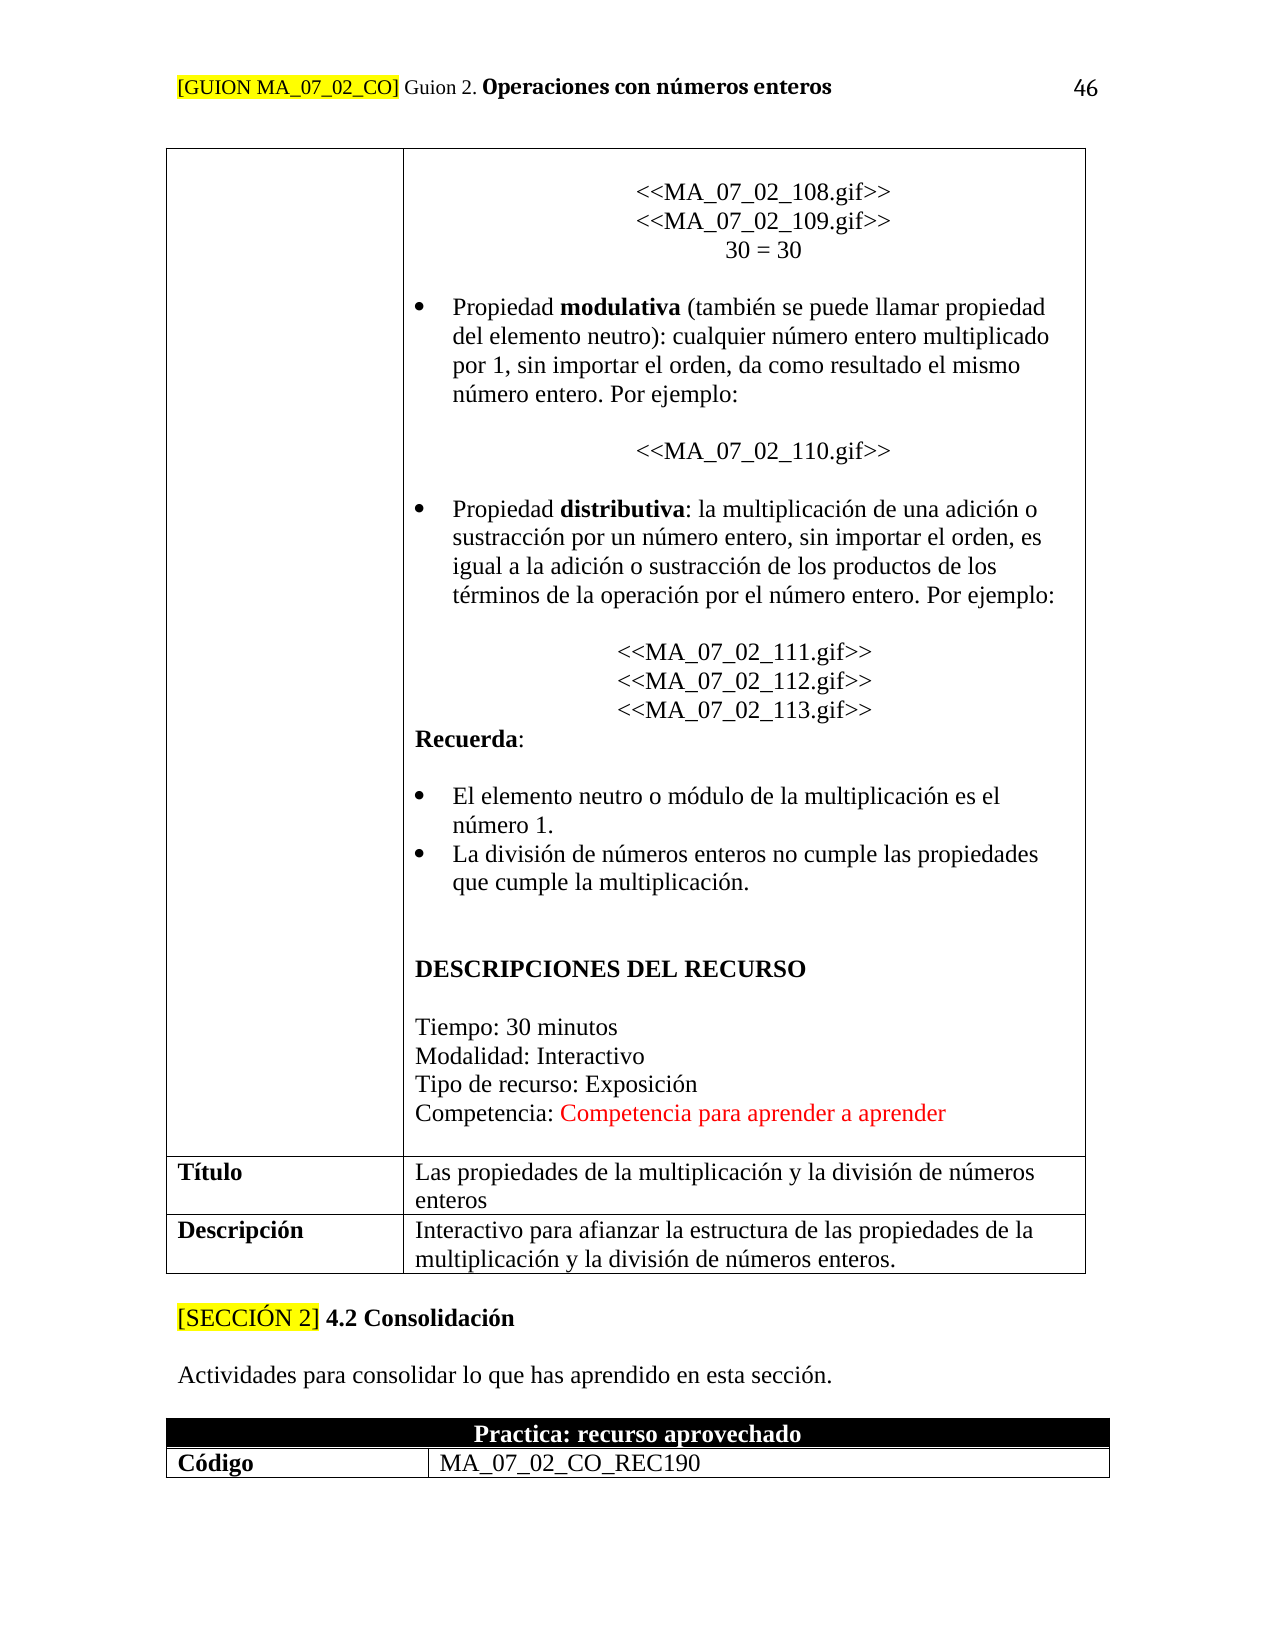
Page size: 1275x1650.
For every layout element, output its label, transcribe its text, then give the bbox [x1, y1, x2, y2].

table_cell Código [167, 1449, 428, 1477]
text [SECCIÓN 2] 4.2 Consolidación [319, 1303, 1098, 1331]
table_header Practica: recurso aprovechado [167, 1419, 1109, 1447]
text Actividades para consolidar lo que has aprendido en esta sección. [177, 1360, 1098, 1389]
table_cell Las propiedades de la multiplicación y la división de números enteros [404, 1157, 1085, 1214]
table_cell Descripción [167, 1215, 403, 1273]
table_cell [404, 149, 1085, 1156]
table_cell MA_07_02_CO_REC190 [429, 1449, 1109, 1477]
table_cell Título [167, 1157, 403, 1214]
table_cell Interactivo para afianzar la estructura de las propiedades de la multiplicación y la división de números enteros. [404, 1215, 1085, 1273]
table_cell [167, 149, 403, 1156]
